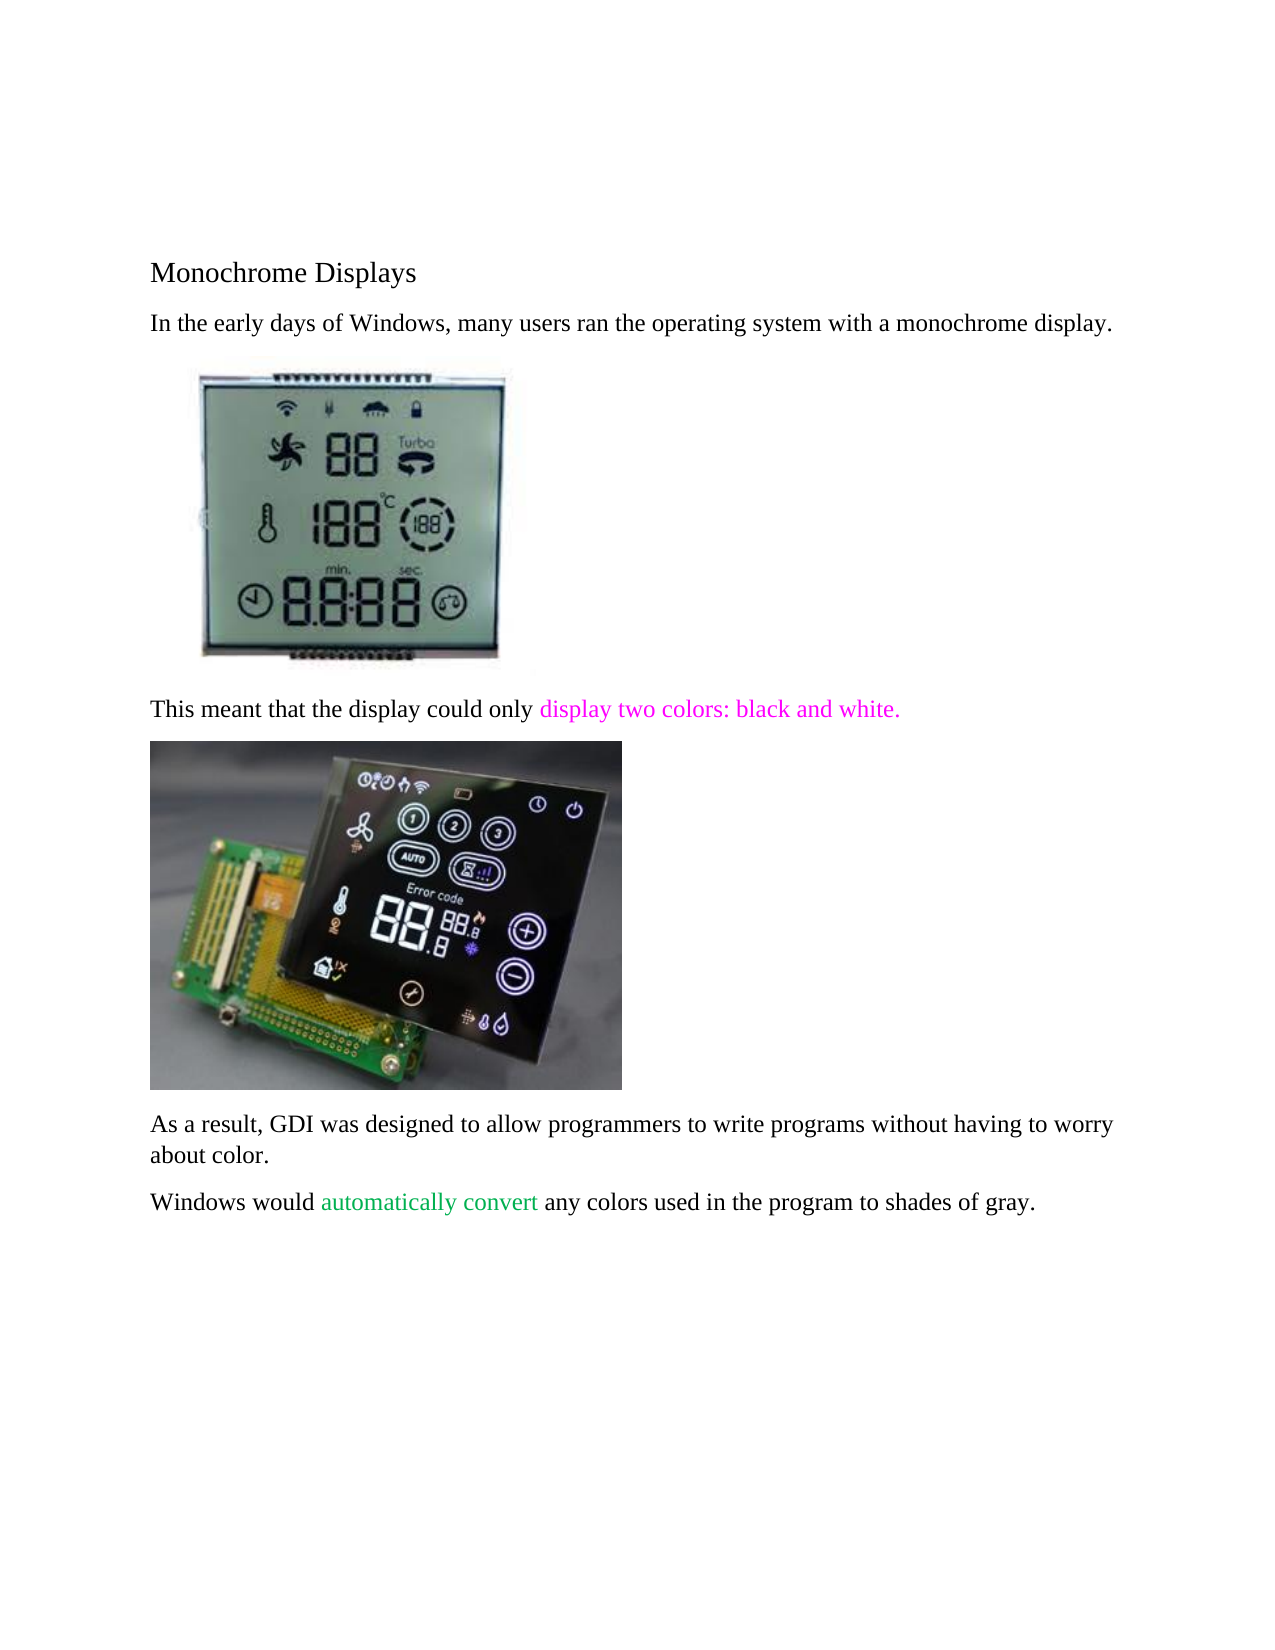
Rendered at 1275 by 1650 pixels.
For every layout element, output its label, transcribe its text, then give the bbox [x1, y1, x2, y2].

picture [150, 741, 622, 1090]
text Monochrome Displays [150, 256, 1125, 289]
text Windows would automatically convert any colors used in the program to shades of gray. [150, 1187, 1125, 1216]
picture [150, 356, 537, 676]
text In the early days of Windows, many users ran the operating system with a monochrome display. [150, 308, 1125, 337]
text This meant that the display could only display two colors: black and white. [150, 694, 1125, 723]
text As a result, GDI was designed to allow programmers to write programs without having to worry about color. [150, 1109, 1125, 1168]
